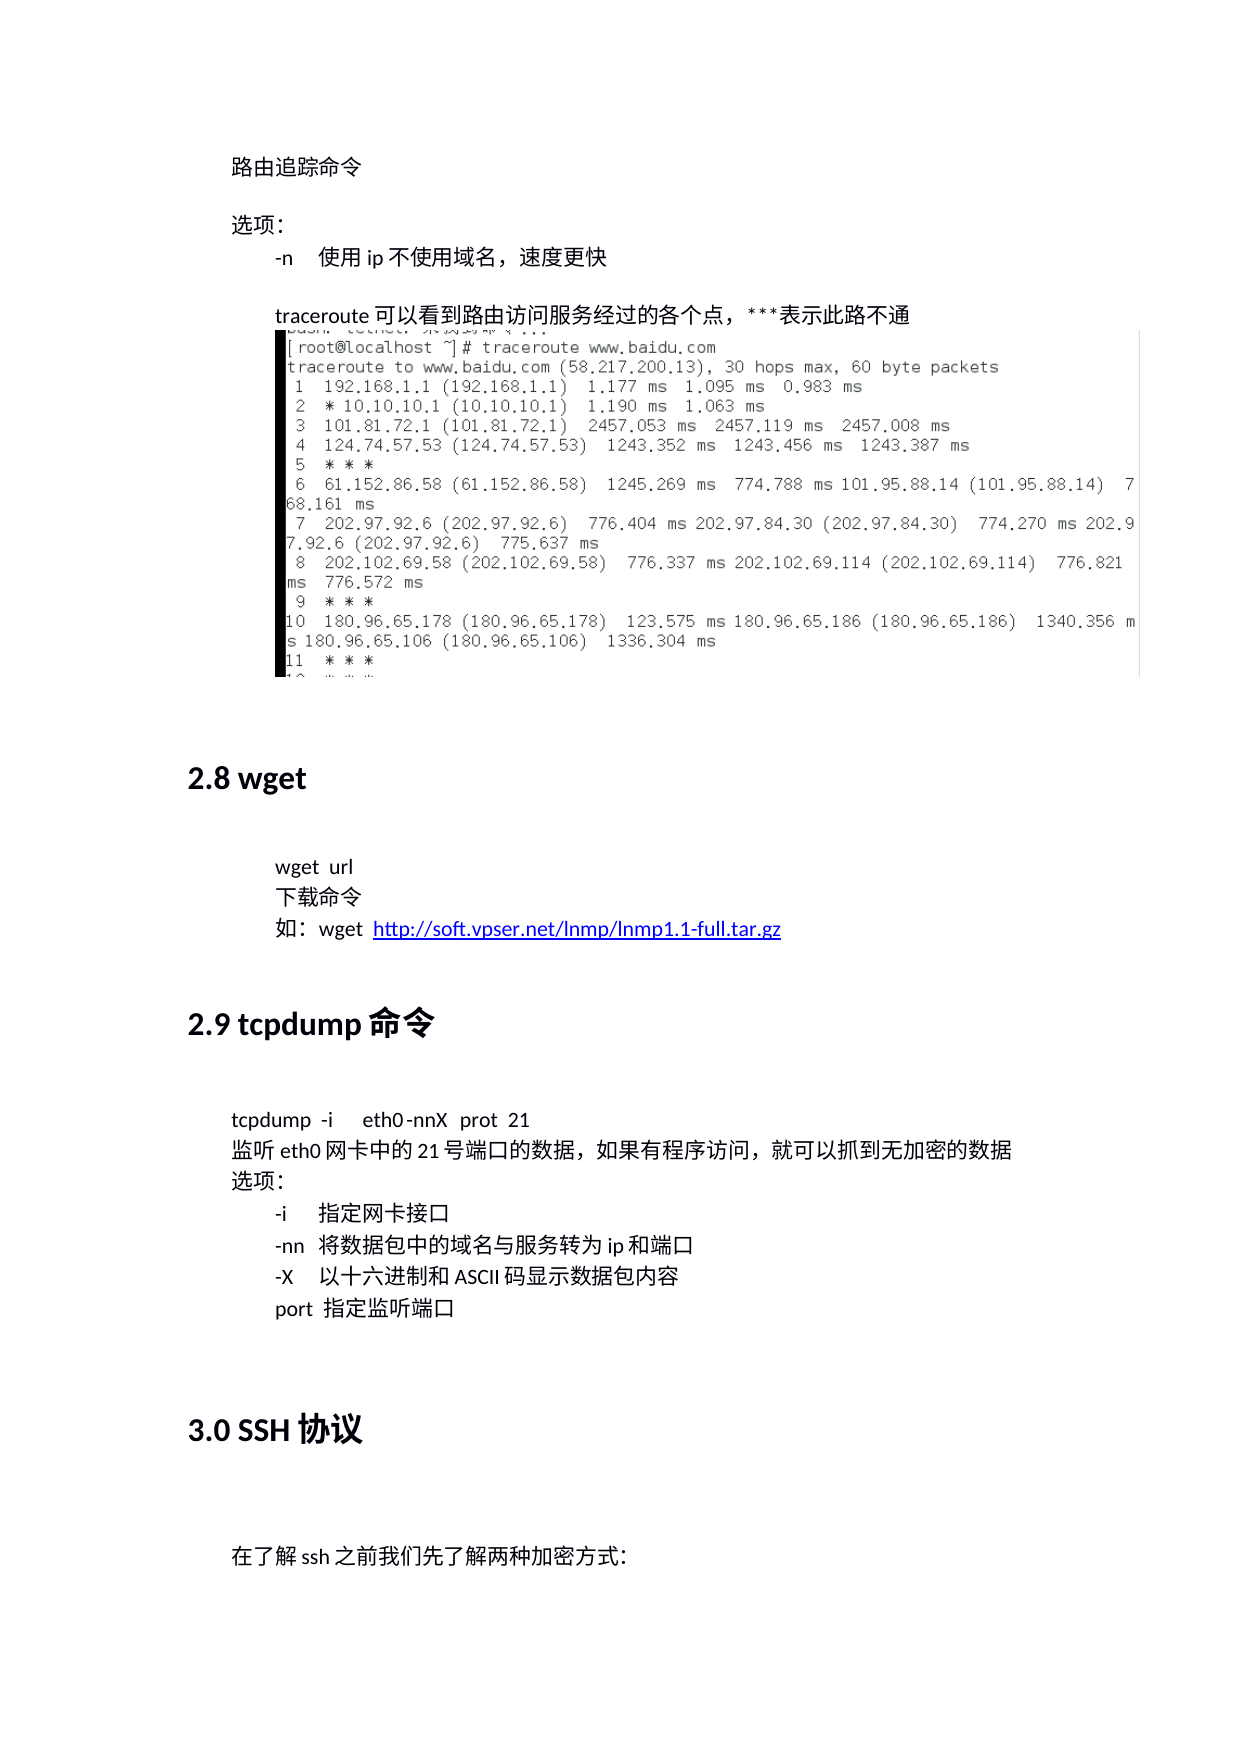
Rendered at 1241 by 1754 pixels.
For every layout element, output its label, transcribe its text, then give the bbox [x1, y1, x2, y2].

list 如：wget http://soft.vpser.net/lnmp/lnmp1.1-full.tar.gz [231, 911, 1053, 943]
list port 指定监听端口 [231, 1291, 1053, 1323]
text 2.9 tcpdump命令 [187, 997, 1053, 1045]
picture [275, 330, 1140, 677]
list -X 以十六进制和ASCII码显示数据包内容 [231, 1259, 1053, 1291]
list 选项： [187, 208, 1053, 240]
text 2.8 wget [187, 757, 1053, 798]
text 3.0 SSH协议 [187, 1403, 1053, 1451]
list -nn 将数据包中的域名与服务转为ip和端口 [231, 1228, 1053, 1259]
list 选项： [187, 1164, 1053, 1196]
list 监听 eth0网卡中的21号端口的数据，如果有程序访问，就可以抓到无加密的数据 [187, 1133, 1053, 1164]
list 路由追踪命令 [187, 150, 1053, 182]
list -n 使用ip不使用域名，速度更快 [231, 240, 1053, 272]
list traceroute 可以看到路由访问服务经过的各个点，***表示此路不通 [231, 298, 1053, 330]
list wget url [231, 853, 1053, 880]
list tcpdump -i eth0 -nnX prot 21 [187, 1106, 1053, 1133]
text 在了解ssh之前我们先了解两种加密方式： [187, 1539, 1053, 1570]
list -i 指定网卡接口 [231, 1196, 1053, 1228]
list 下载命令 [231, 880, 1053, 911]
